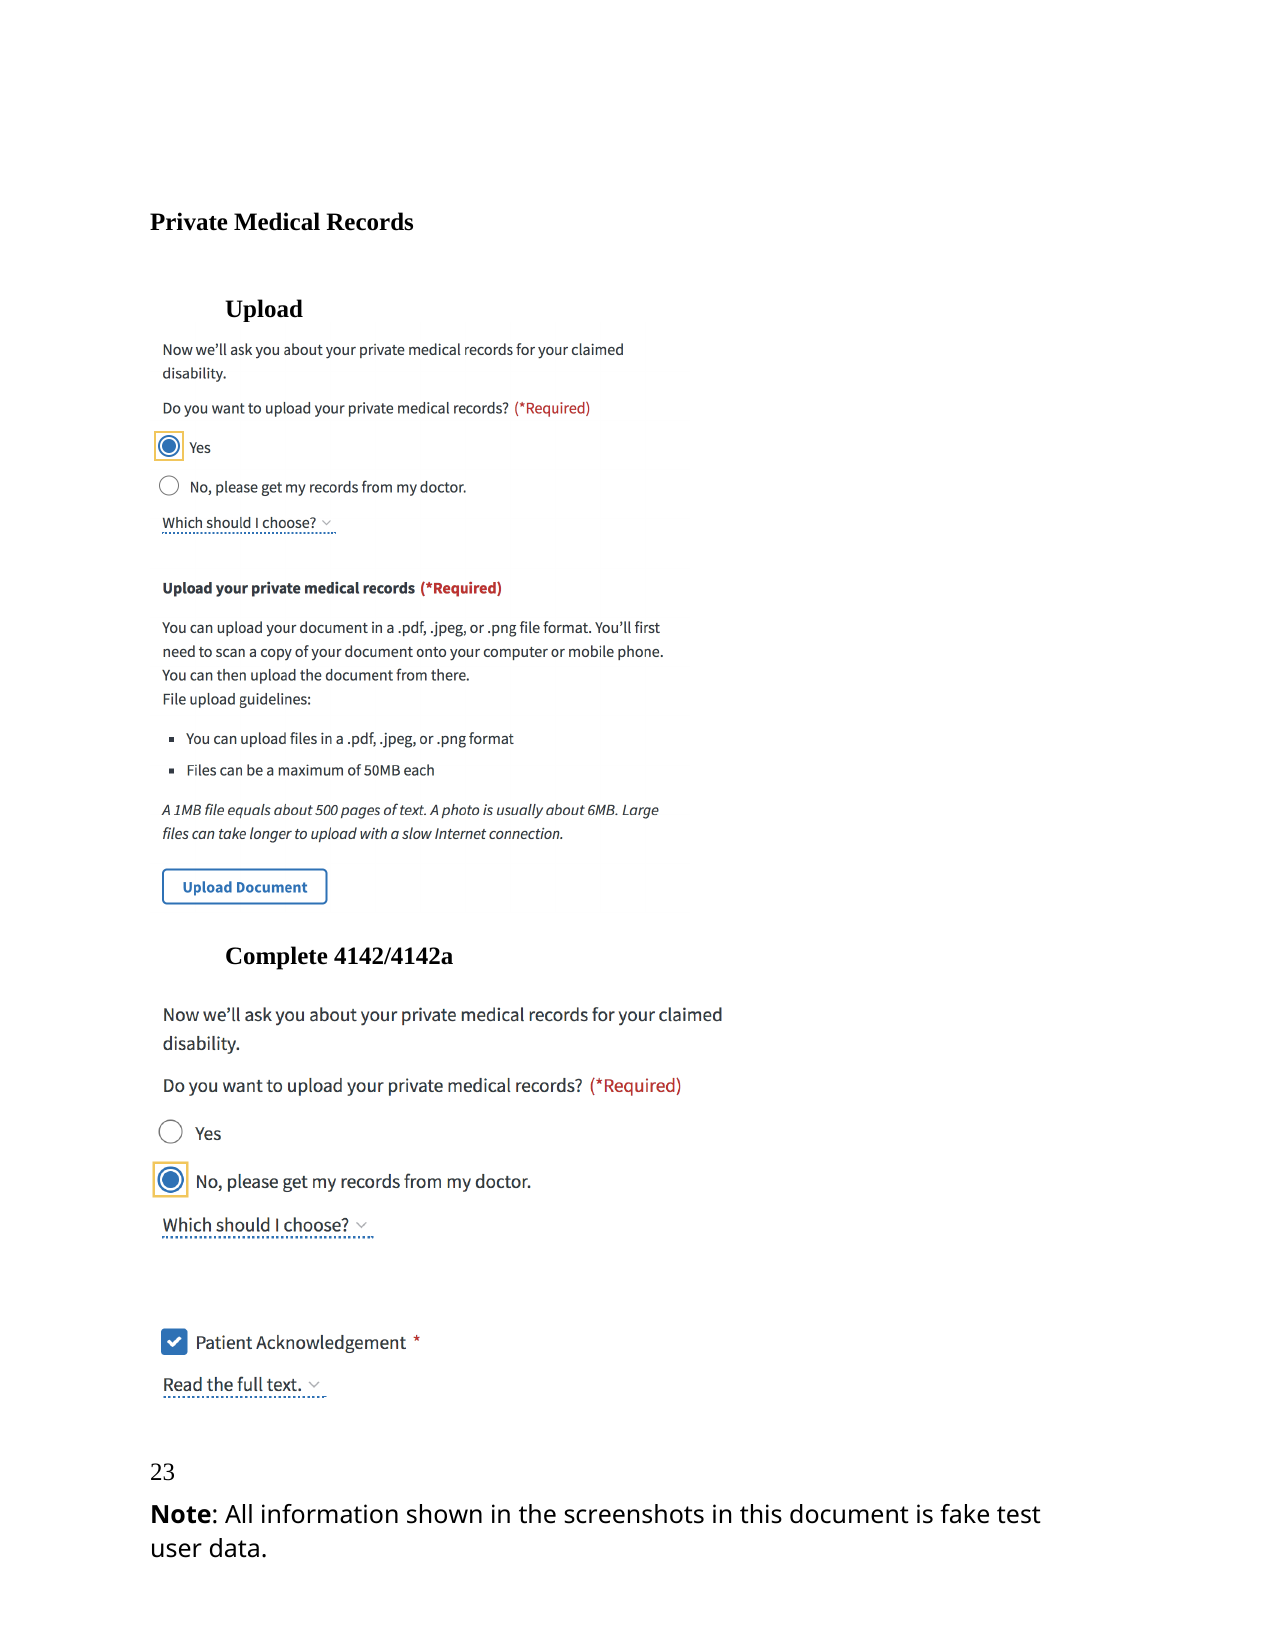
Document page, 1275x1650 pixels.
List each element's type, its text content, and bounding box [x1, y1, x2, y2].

picture [150, 322, 691, 913]
text Upload [150, 294, 1125, 322]
picture [150, 998, 757, 1410]
text Private Medical Records [150, 207, 1125, 236]
text Complete 4142/4142a [150, 941, 1125, 970]
